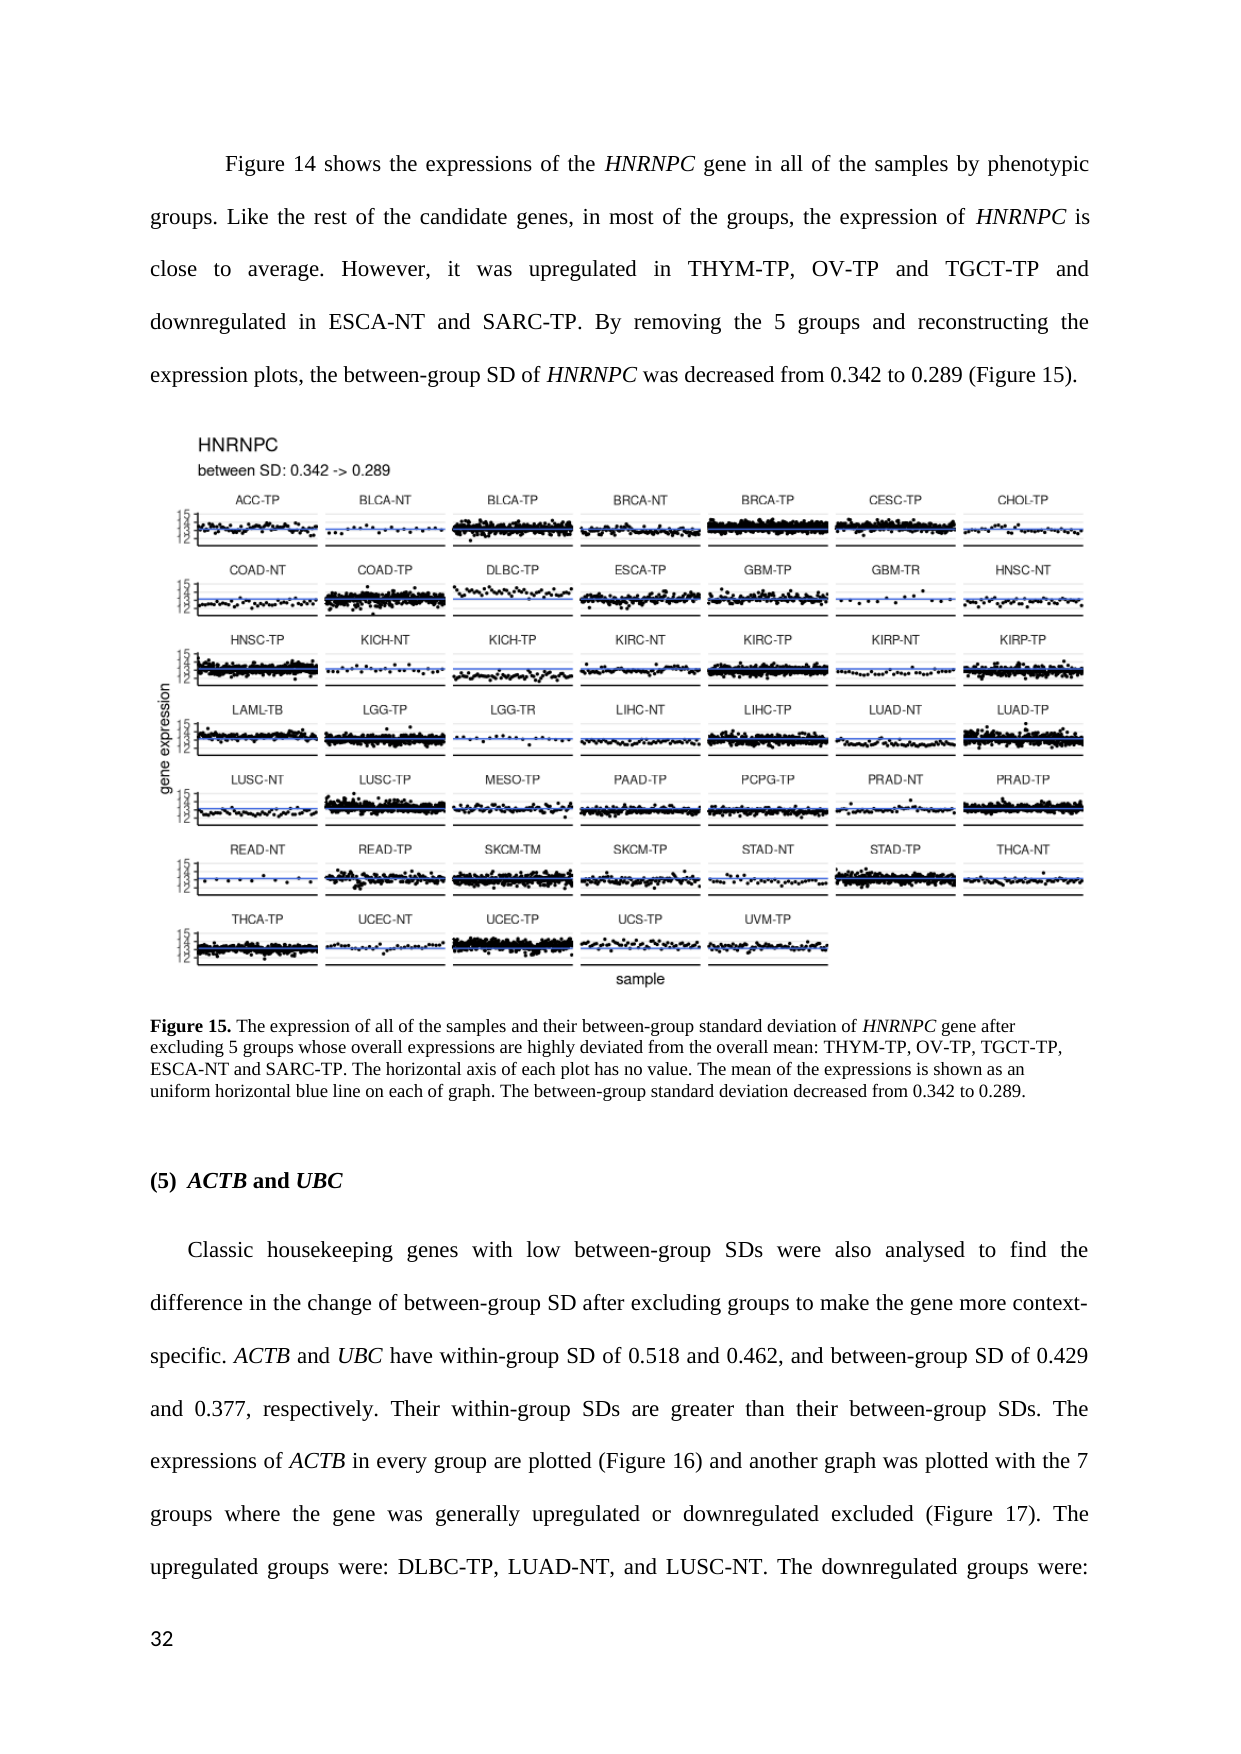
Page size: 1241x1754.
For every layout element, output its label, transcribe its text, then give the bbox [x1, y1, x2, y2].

text Figure 14 shows the expressions of the HNRNPC gene in all of the samples by phenotypic groups. Like the rest of the candidate genes, in most of the groups, the expression of HNRNPC is close to average. However, it was upregulated in THYM-TP, OV-TP and TGCT-TP and downregulated in ESCA-NT and SARC-TP. By removing the 5 groups and reconstructing the expression plots, the between-group SD of HNRNPC was decreased from 0.342 to 0.289 (Figure 15). [150, 150, 1090, 387]
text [150, 1236, 1090, 1579]
text Figure 15. The expression of all of the samples and their between-group standard deviation of HNRNPC gene after excluding 5 groups whose overall expressions are highly deviated from the overall mean: THYM-TP, OV-TP, TGCT-TP, ESCA-NT and SARC-TP. The horizontal axis of each plot has no value. The mean of the expressions is shown as an uniform horizontal blue line on each of graph. The between-group standard deviation decreased from 0.342 to 0.289. [150, 1015, 1090, 1101]
subtitle ACTB and UBC [150, 1167, 1090, 1193]
picture [150, 430, 1091, 996]
